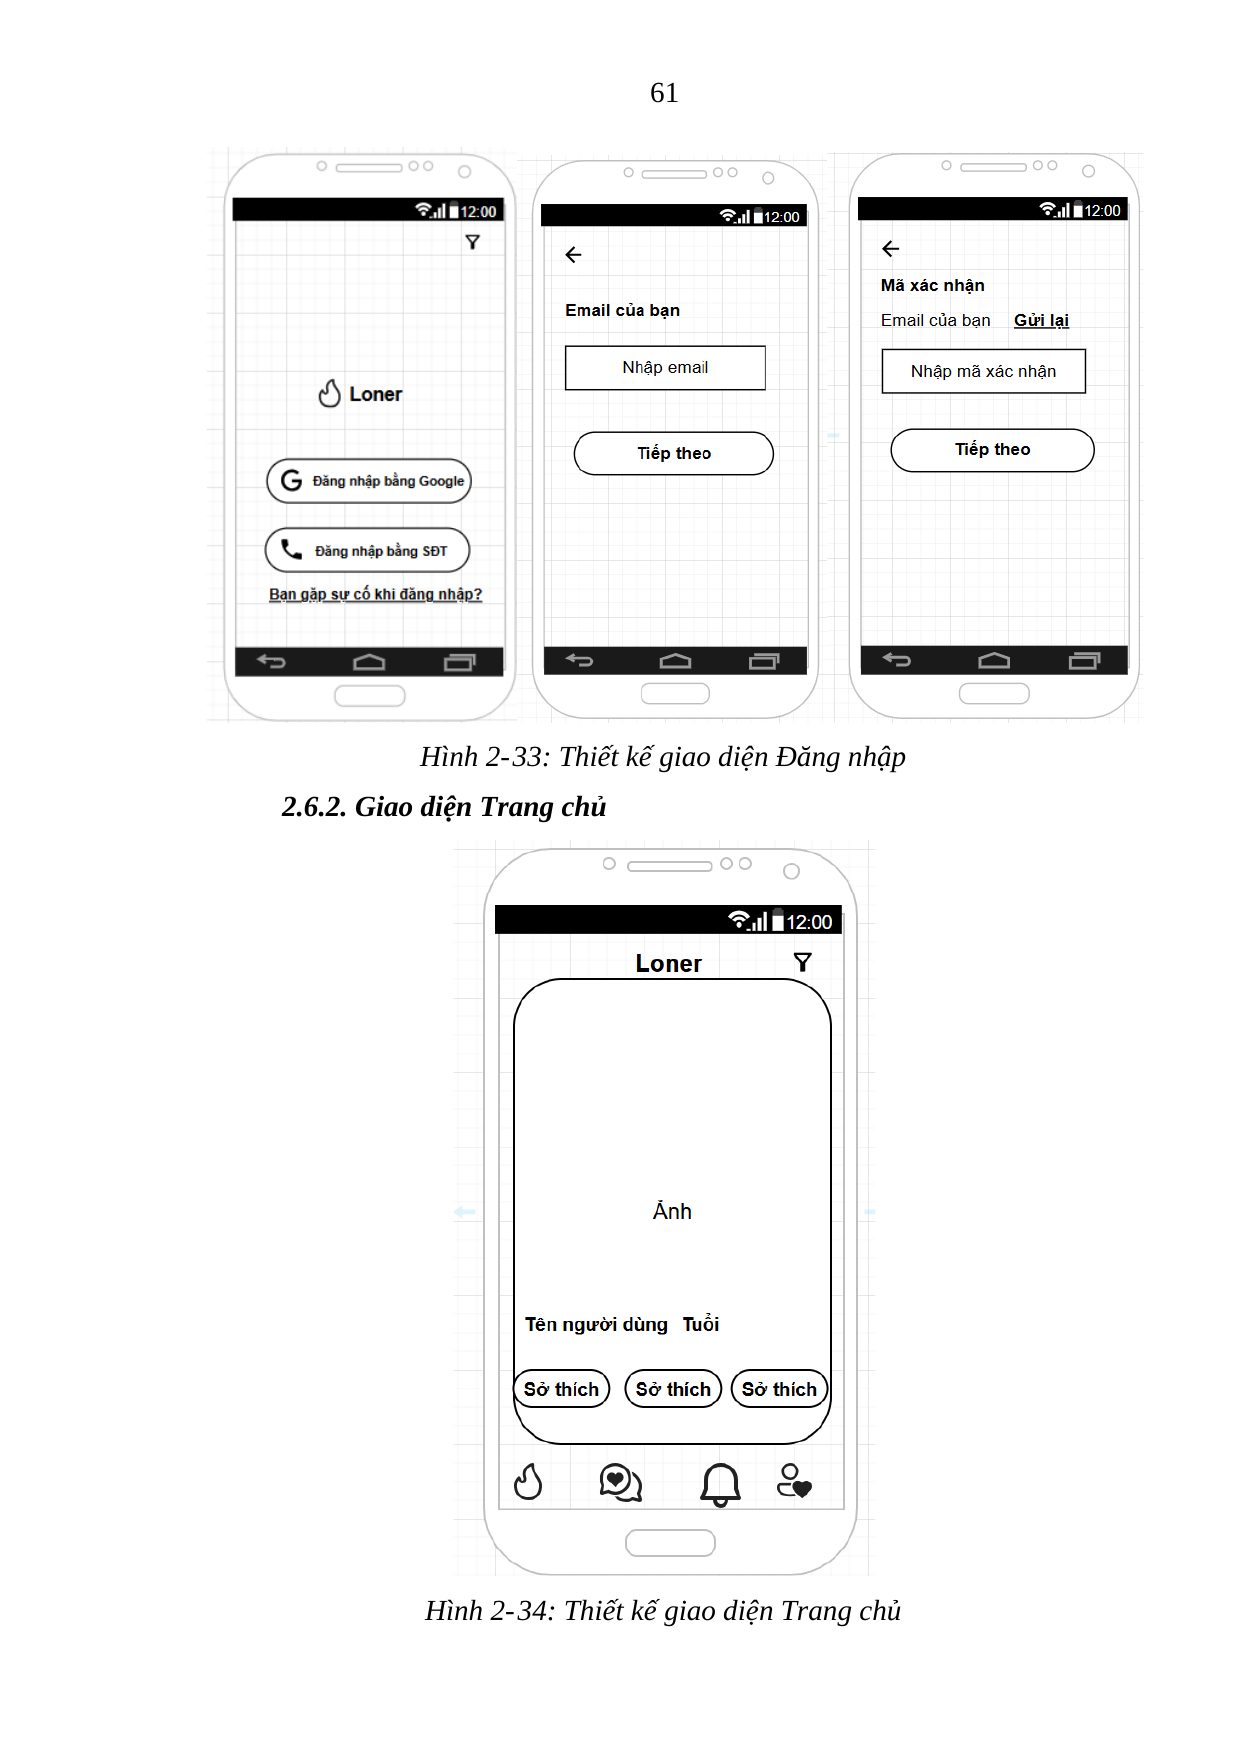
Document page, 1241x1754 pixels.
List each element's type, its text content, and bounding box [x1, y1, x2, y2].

picture [206, 147, 1144, 723]
picture [453, 840, 876, 1576]
text Giao diện Trang chủ [282, 789, 1122, 823]
